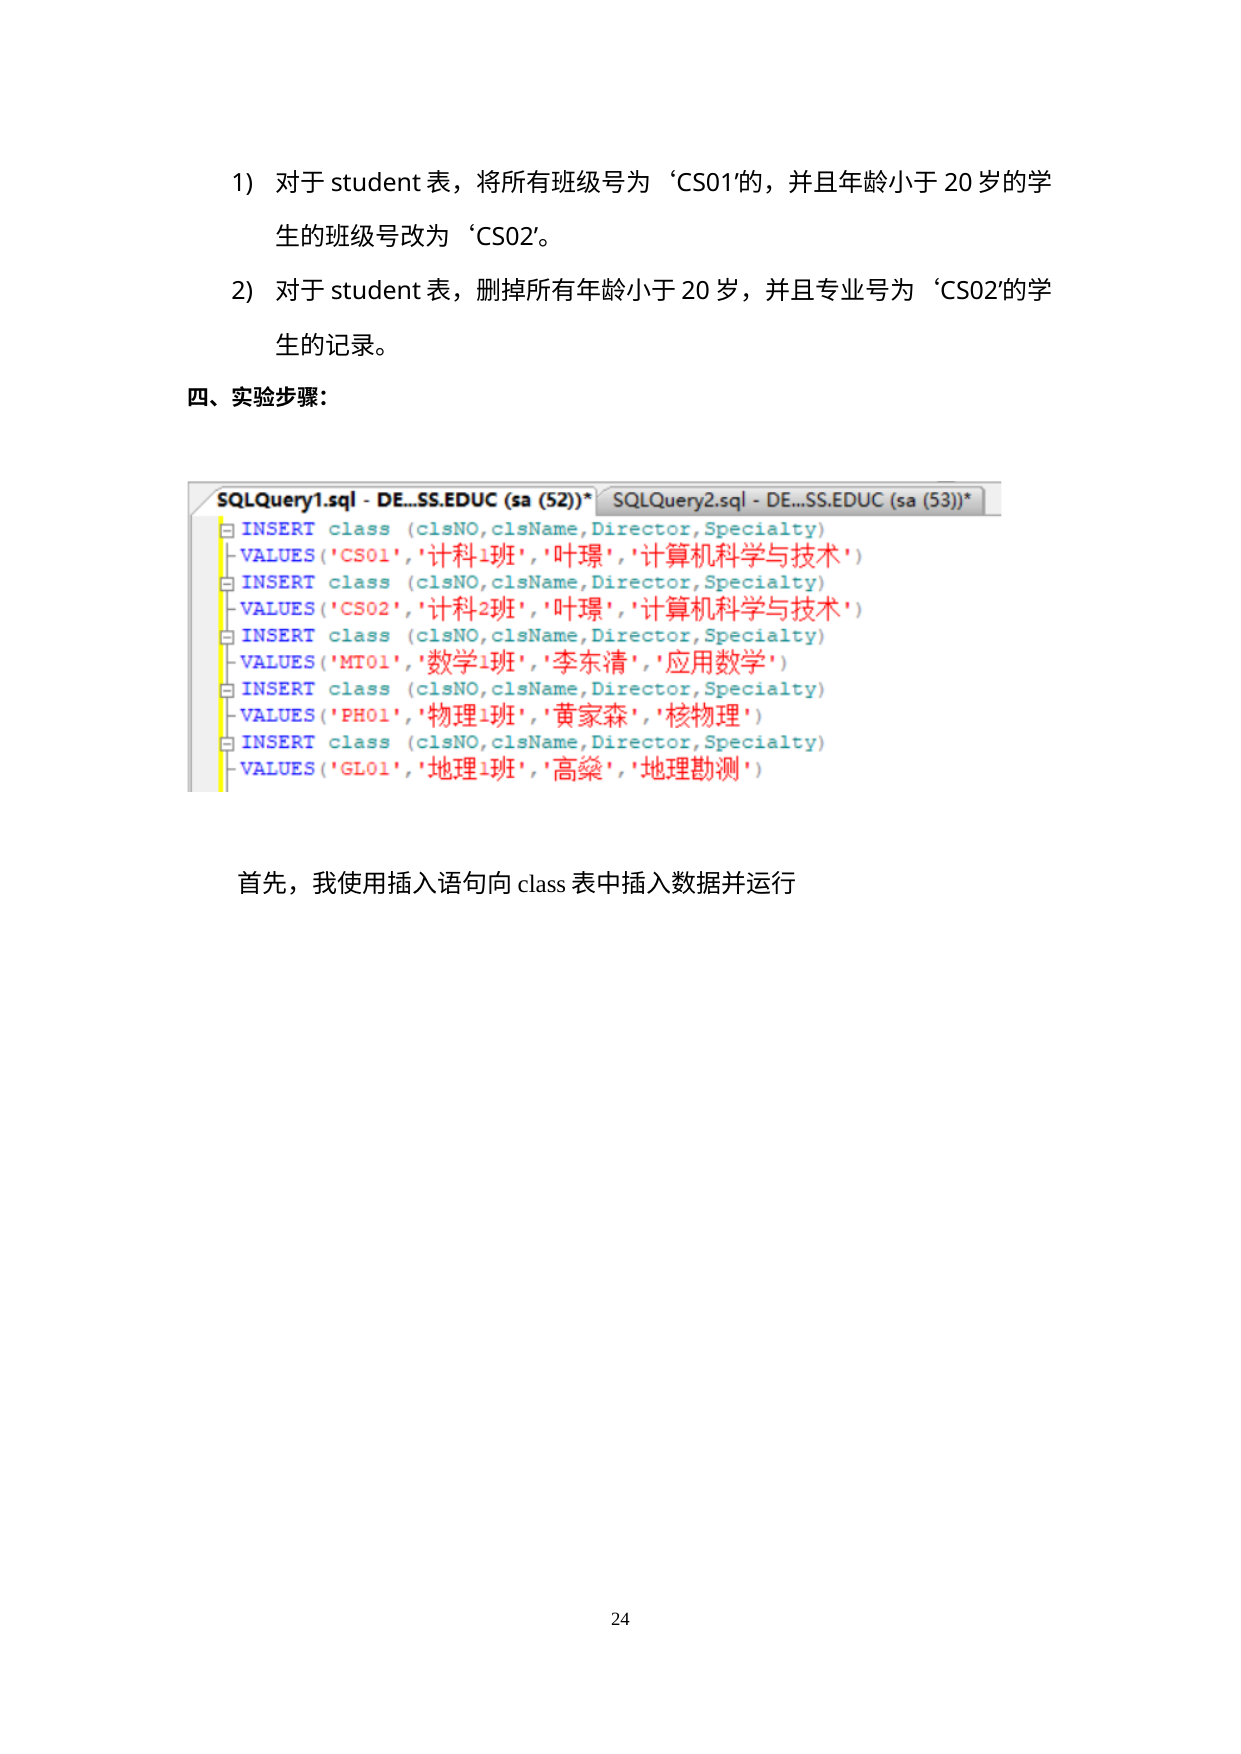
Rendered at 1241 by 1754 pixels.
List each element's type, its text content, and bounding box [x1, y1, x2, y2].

text 四、实验步骤： [187, 379, 1053, 411]
picture [187, 481, 1002, 792]
list 对于student表，将所有班级号为‘CS01’的，并且年龄小于20岁的学生的班级号改为‘CS02’。 [231, 162, 1053, 253]
list 对于student表，删掉所有年龄小于20岁，并且专业号为‘CS02’的学生的记录。 [231, 271, 1053, 361]
